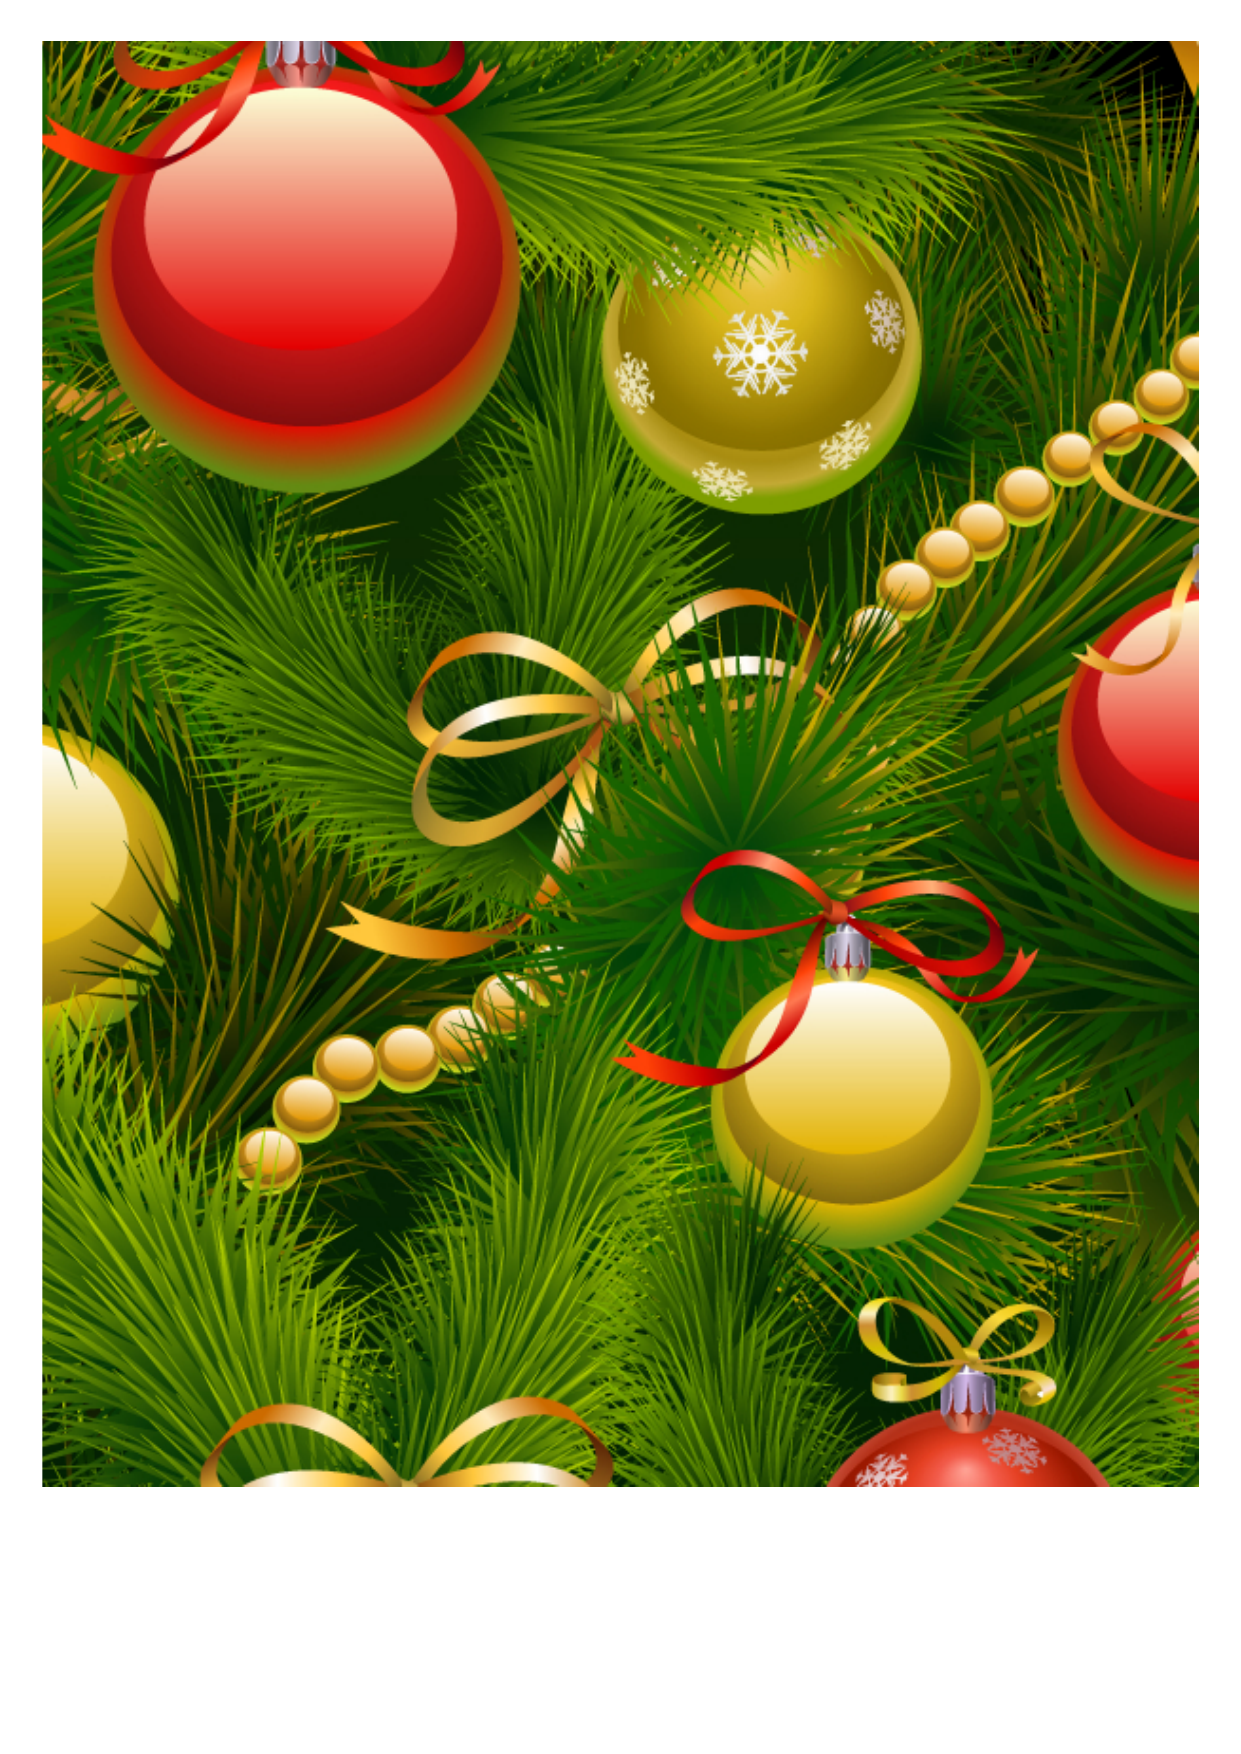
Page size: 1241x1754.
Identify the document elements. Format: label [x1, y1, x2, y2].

picture [42, 41, 1199, 1487]
